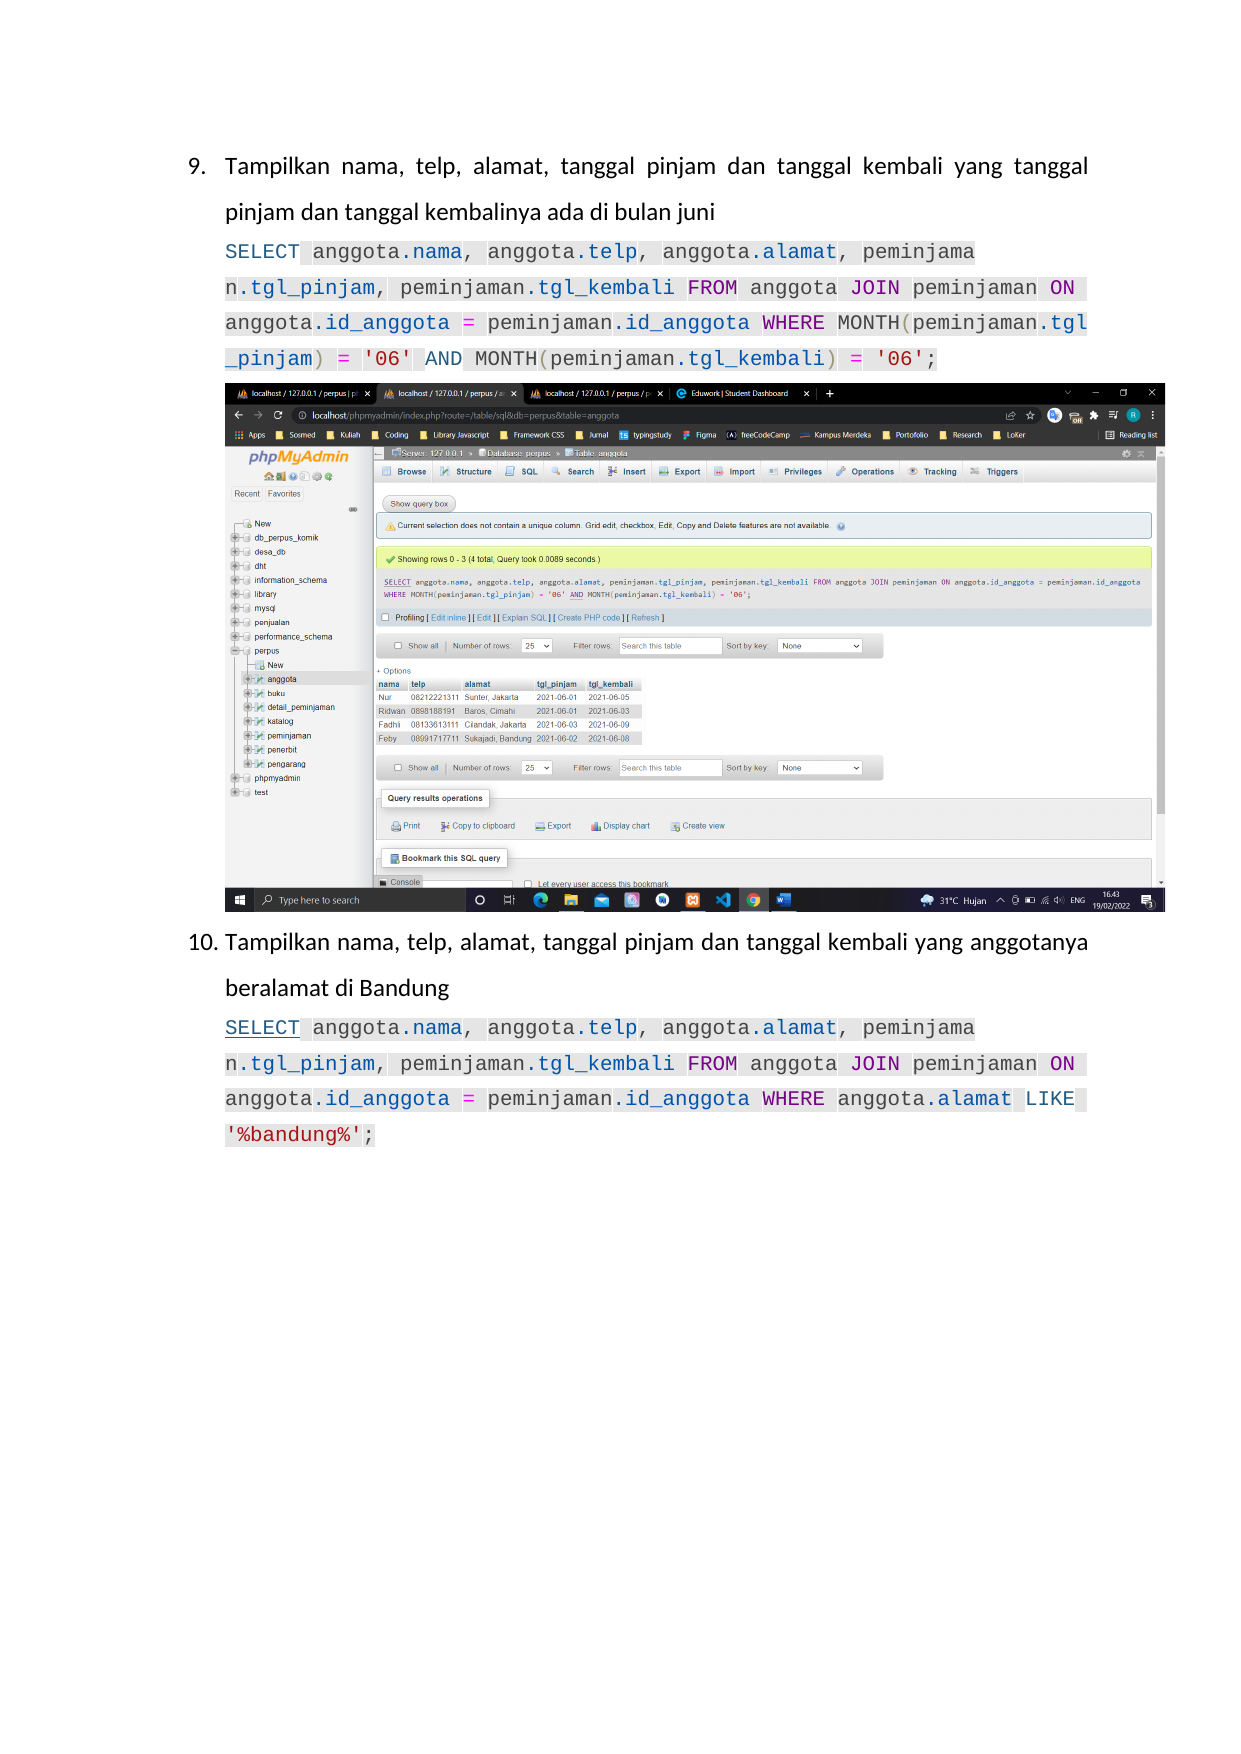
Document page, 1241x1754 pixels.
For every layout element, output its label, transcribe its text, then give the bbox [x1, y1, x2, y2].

picture [225, 383, 1166, 912]
list SELECT anggota.nama, anggota.telp, anggota.alamat, peminjaman.tgl_pinjam, peminjaman.tgl_kembali FROM anggota JOIN peminjaman ON anggota.id_anggota = peminjaman.id_anggota WHERE MONTH(peminjaman.tgl_pinjam) = '06' AND MONTH(peminjaman.tgl_kembali) = '06'; [225, 241, 1090, 371]
list SELECT anggota.nama, anggota.telp, anggota.alamat, peminjaman.tgl_pinjam, peminjaman.tgl_kembali FROM anggota JOIN peminjaman ON anggota.id_anggota = peminjaman.id_anggota WHERE anggota.alamat LIKE '%bandung%'; [225, 1017, 1090, 1147]
list Tampilkan nama, telp, alamat, tanggal pinjam dan tanggal kembali yang anggotanya beralamat di Bandung [187, 926, 1090, 1002]
list Tampilkan nama, telp, alamat, tanggal pinjam dan tanggal kembali yang tanggal pinjam dan tanggal kembalinya ada di bulan juni [187, 150, 1090, 226]
